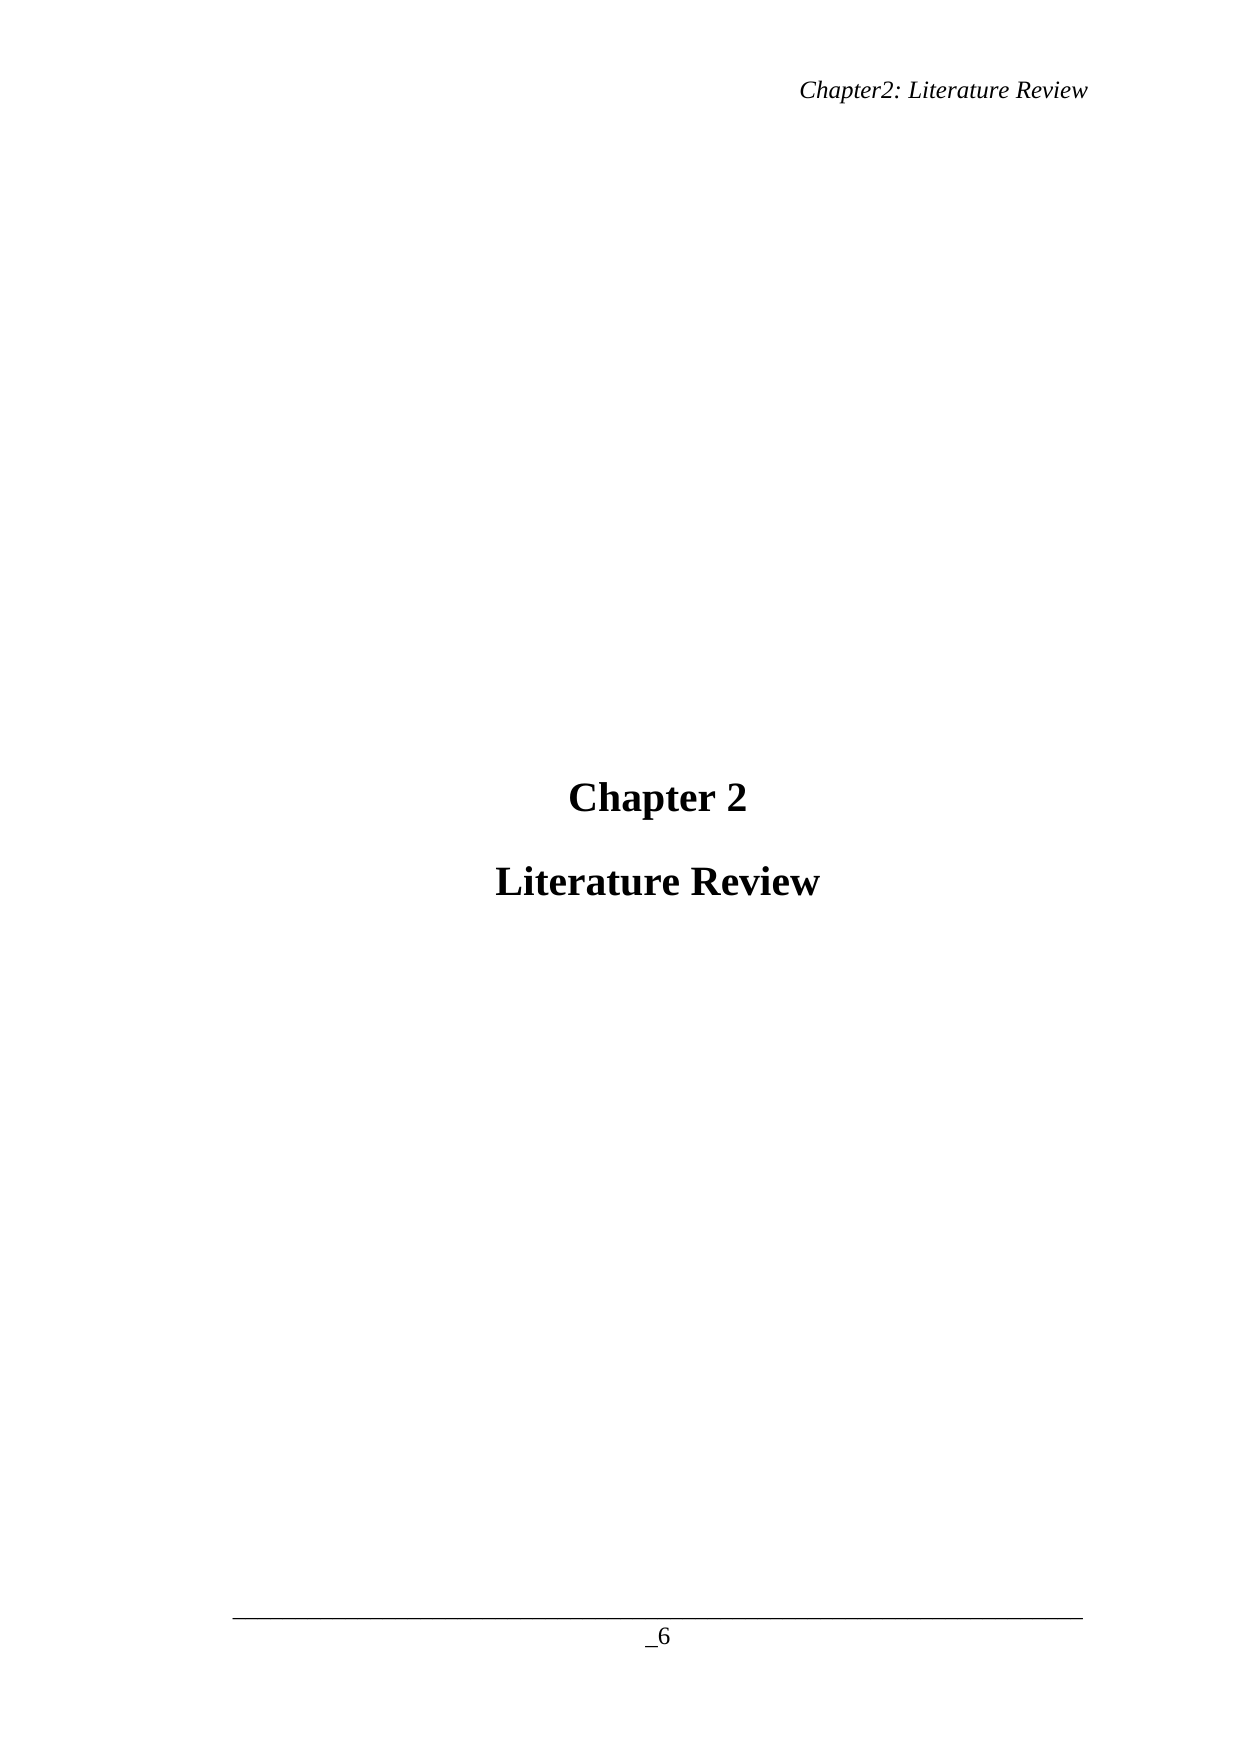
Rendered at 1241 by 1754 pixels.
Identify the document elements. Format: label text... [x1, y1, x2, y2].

text Chapter 2 [225, 772, 1090, 820]
text Literature Review [225, 857, 1090, 905]
